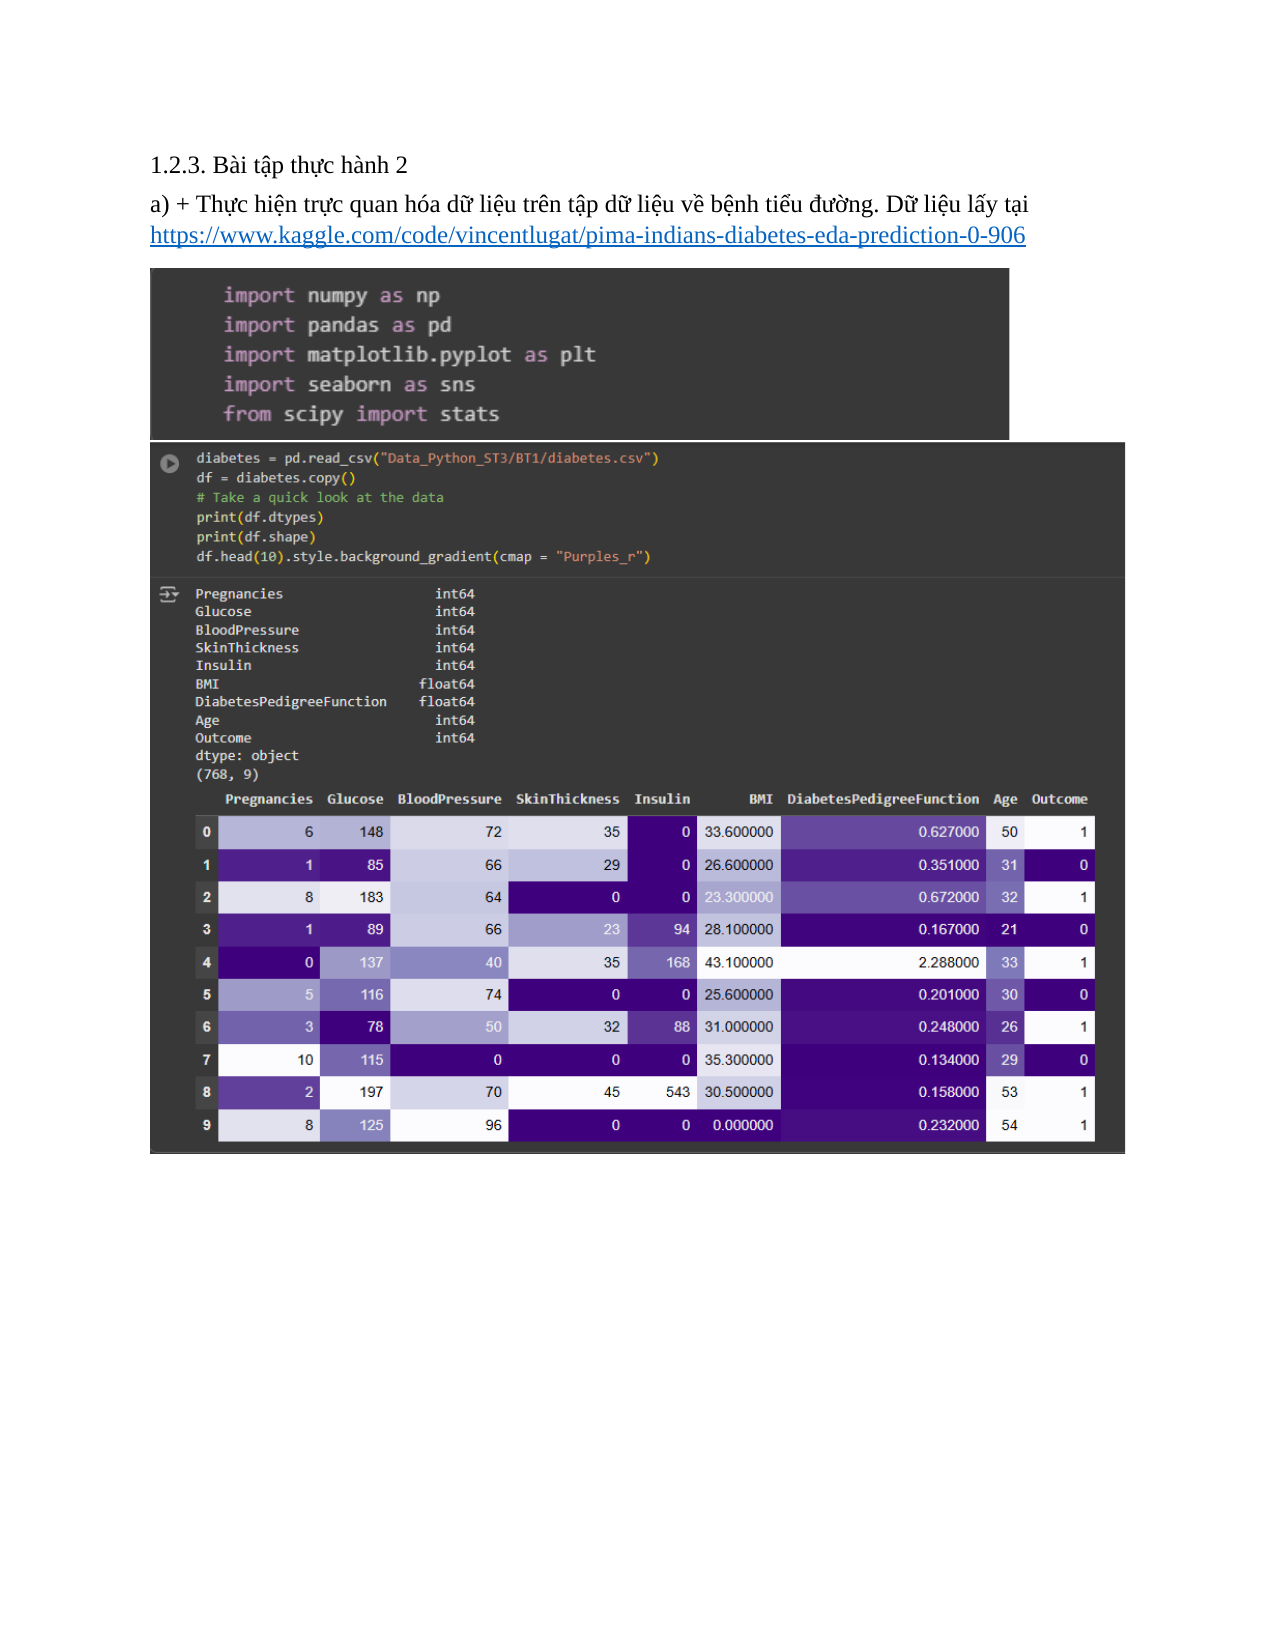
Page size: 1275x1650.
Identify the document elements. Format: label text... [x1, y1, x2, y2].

picture [150, 268, 1010, 440]
text a) + Thực hiện trực quan hóa dữ liệu trên tập dữ liệu về bệnh tiểu đường. Dữ liệu lấy tại https://www.kaggle.com/code/vincentlugat/pima-indians-diabetes-eda-prediction-0-906 [150, 189, 1125, 249]
subtitle 1.2.3. Bài tập thực hành 2 [150, 150, 1125, 179]
picture [150, 442, 1125, 1154]
